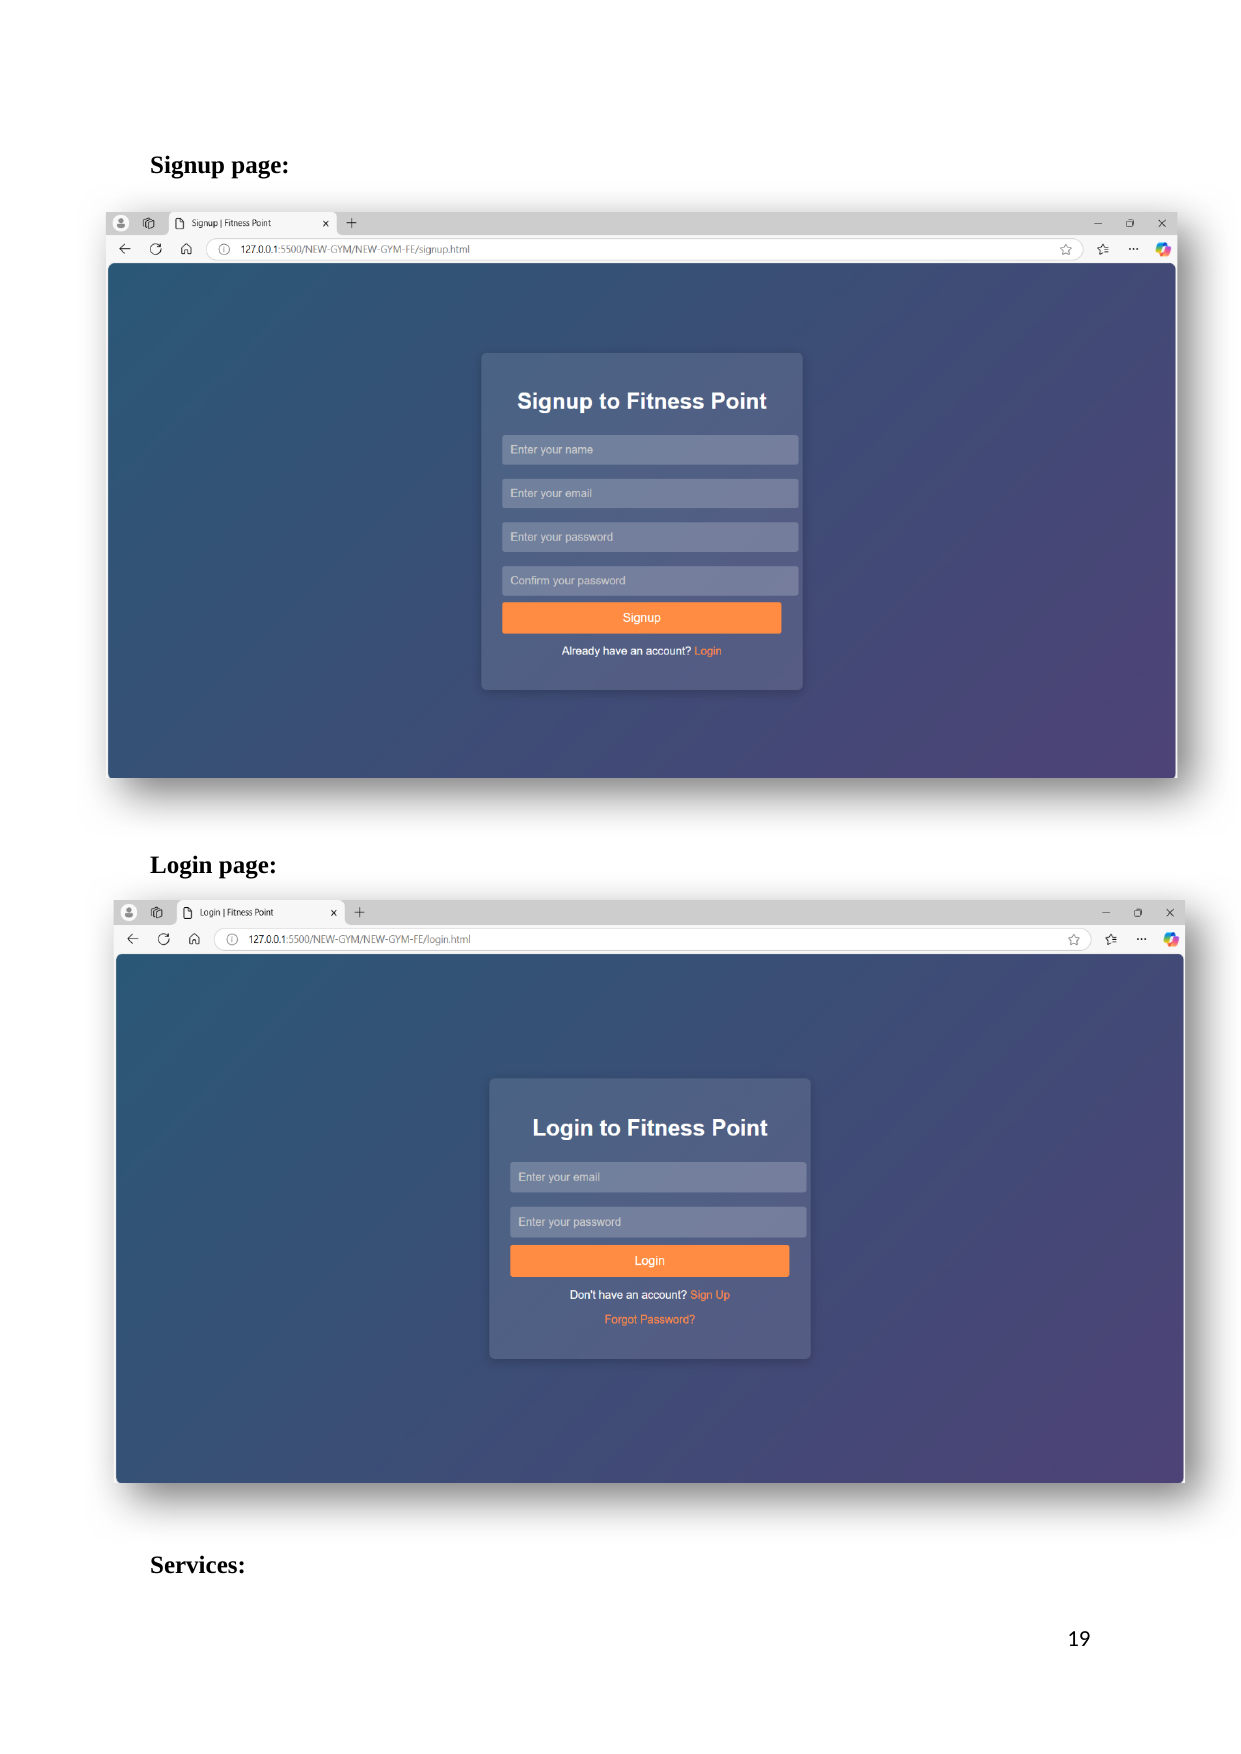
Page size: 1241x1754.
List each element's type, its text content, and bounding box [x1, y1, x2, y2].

text Services: [150, 1550, 1090, 1579]
picture [105, 212, 1178, 778]
text Signup page: [150, 150, 1090, 179]
picture [113, 900, 1186, 1483]
text Login page: [150, 850, 1090, 879]
